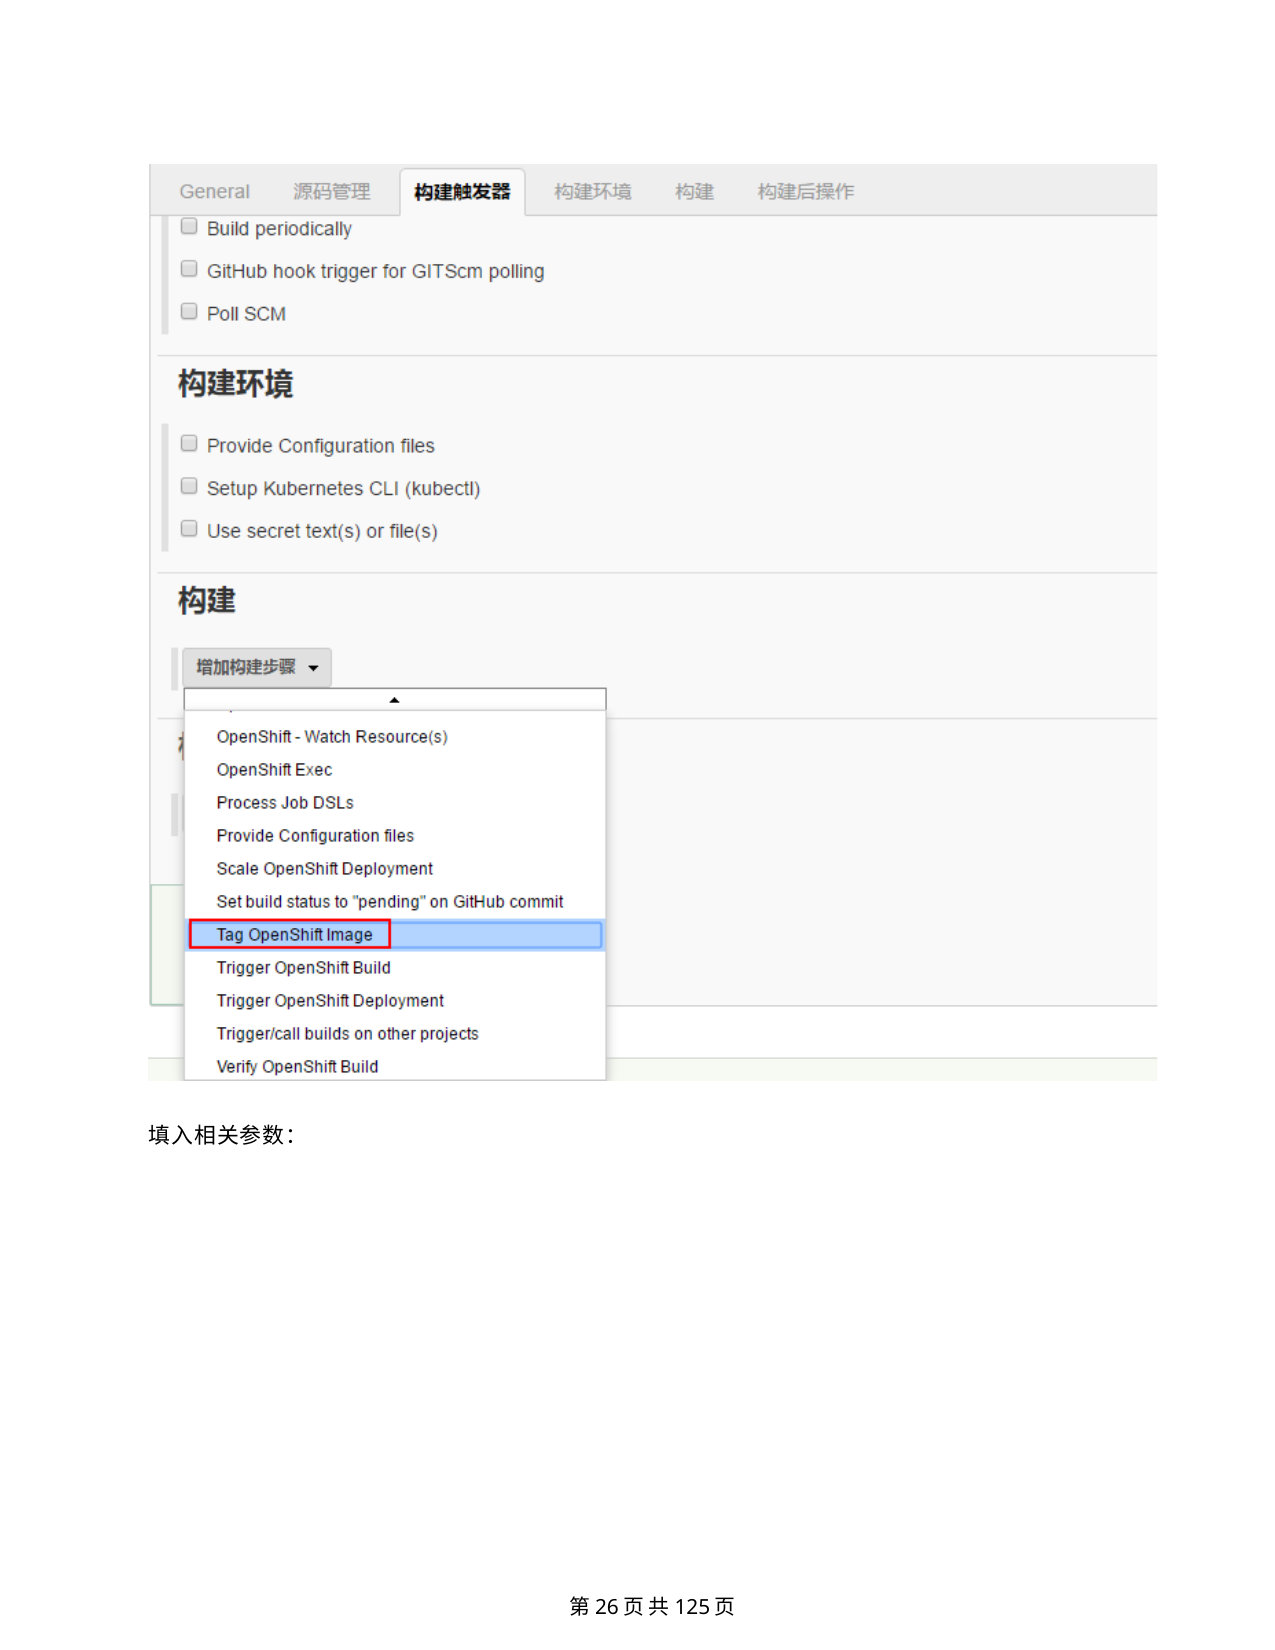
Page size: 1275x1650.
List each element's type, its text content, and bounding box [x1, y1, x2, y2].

text 填入相关参数： [148, 1115, 1156, 1152]
picture [148, 164, 1158, 1081]
